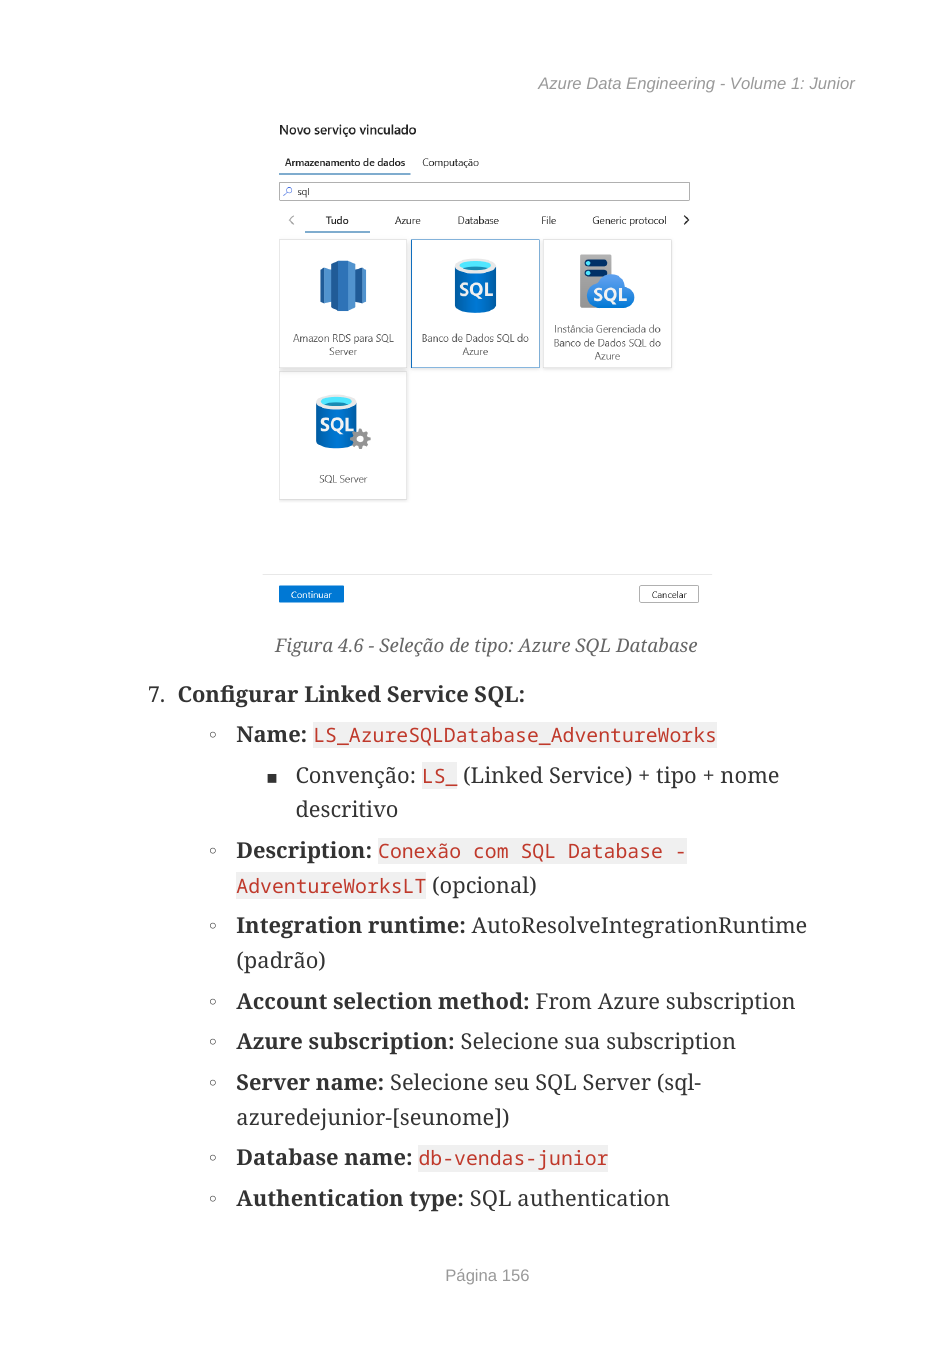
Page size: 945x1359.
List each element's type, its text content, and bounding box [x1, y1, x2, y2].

list Database name: db-vendas-junior [207, 1142, 856, 1172]
list Azure subscription: Selecione sua subscription [207, 1026, 856, 1056]
list Configurar Linked Service SQL: [148, 678, 856, 708]
list Integration runtime: AutoResolveIntegrationRuntime (padrão) [207, 910, 856, 975]
list Description: Conexão com SQL Database - AdventureWorksLT (opcional) [207, 835, 856, 899]
list Account selection method: From Azure subscription [207, 986, 856, 1015]
picture [262, 118, 713, 612]
list Server name: Selecione seu SQL Server (sql-azuredejunior-[seunome]) [207, 1067, 856, 1131]
list Name: LS_AzureSQLDatabase_AdventureWorks [207, 719, 856, 749]
list Authentication type: SQL authentication [207, 1183, 856, 1213]
list Convenção: LS_ (Linked Service) + tipo + nome descritivo [266, 760, 856, 824]
text Figura 4.6 - Seleção de tipo: Azure SQL Database [118, 632, 856, 658]
